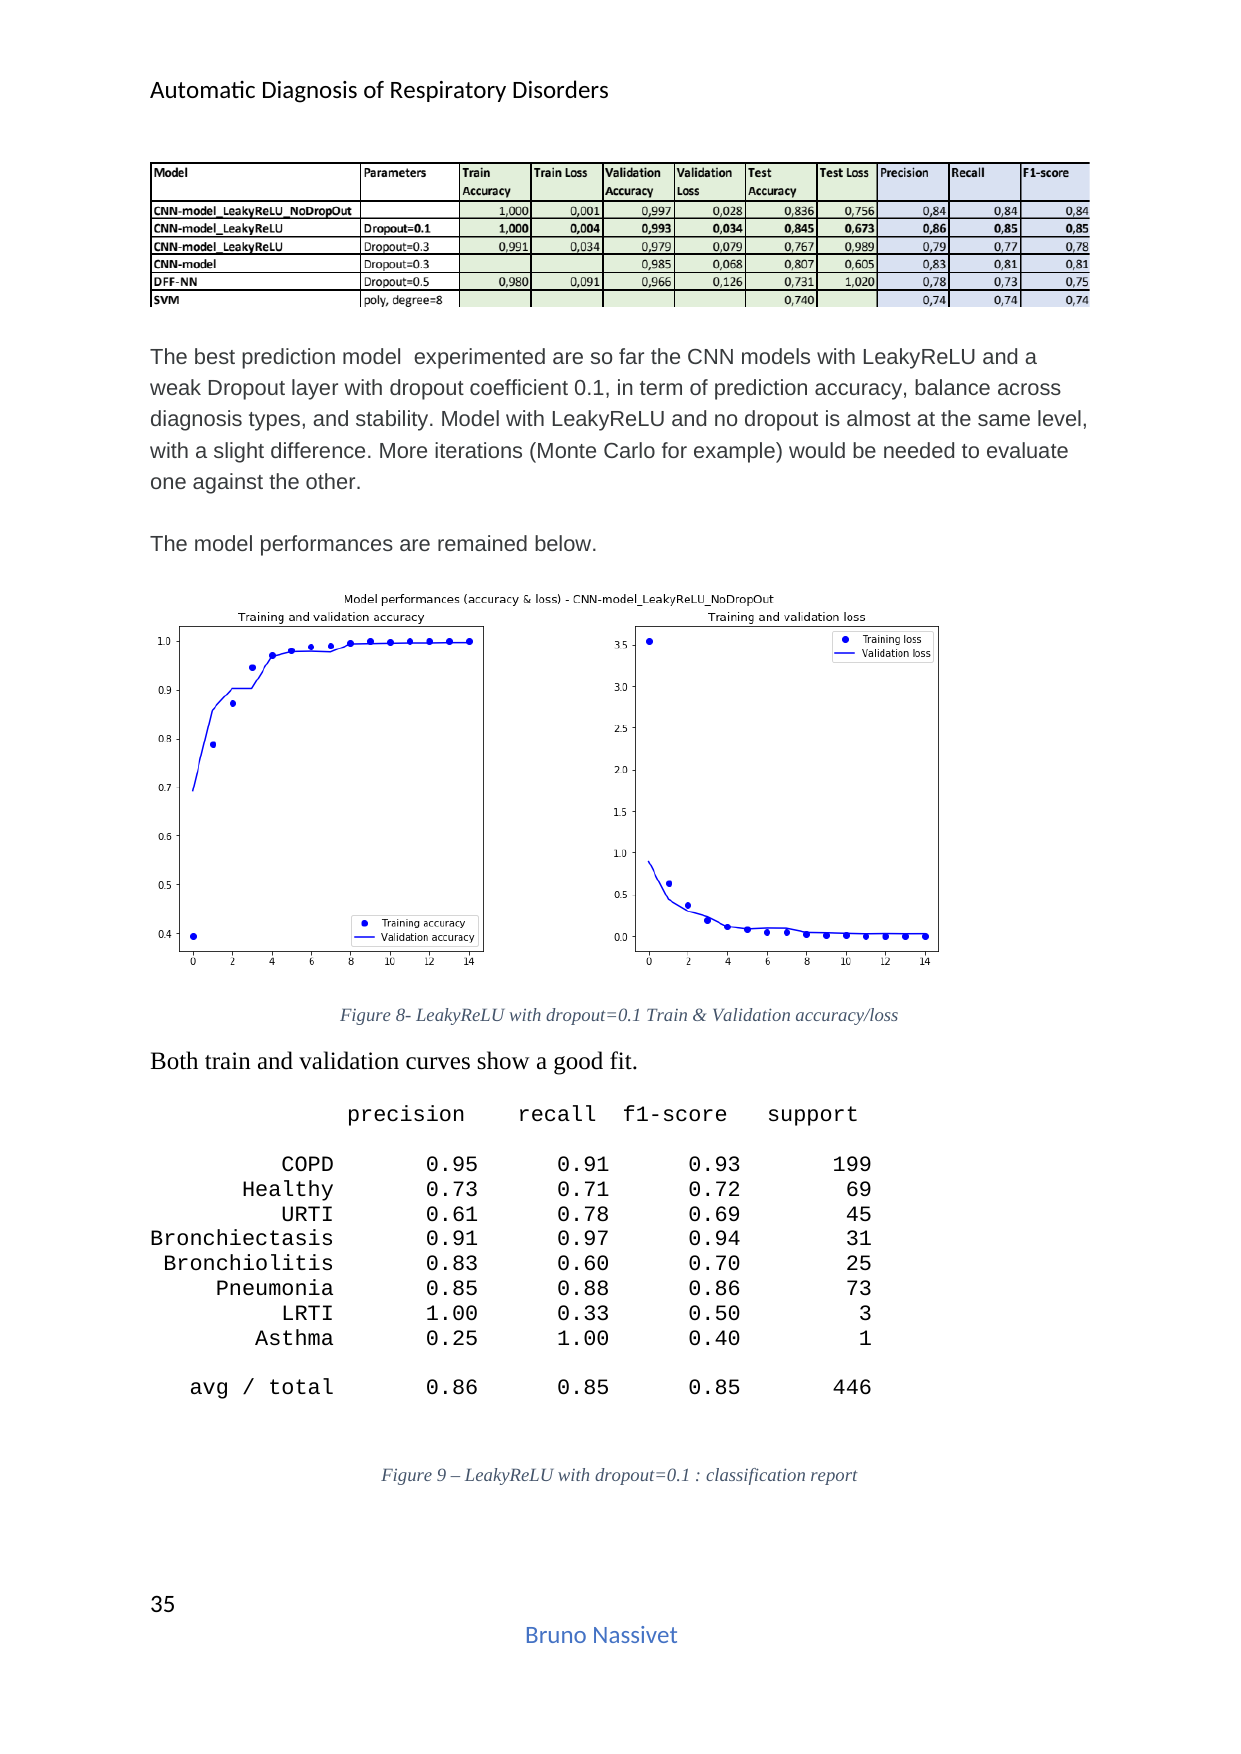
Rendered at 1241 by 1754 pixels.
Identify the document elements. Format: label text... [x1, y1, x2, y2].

text URTI 0.61 0.78 0.69 45 [150, 1203, 1090, 1228]
picture [150, 587, 948, 973]
text The best prediction model experimented are so far the CNN models with LeakyReLU and a weak Dropout layer with dropout coefficient 0.1, in term of prediction accuracy, balance across diagnosis types, and stability. Model with LeakyReLU and no dropout is almost at the same level, with a slight difference. More iterations (Monte Carlo for example) would be needed to evaluate one against the other. [150, 338, 1090, 494]
text Figure 9 – LeakyReLU with dropout=0.1 : classification report [150, 1464, 1090, 1485]
text Both train and validation curves show a good fit. [150, 1046, 1090, 1075]
text Pneumonia 0.85 0.88 0.86 73 [150, 1277, 1090, 1302]
text avg / total 0.86 0.85 0.85 446 [150, 1376, 1090, 1401]
text Bronchiolitis 0.83 0.60 0.70 25 [150, 1252, 1090, 1277]
text Bronchiectasis 0.91 0.97 0.94 31 [150, 1228, 1090, 1252]
text Healthy 0.73 0.71 0.72 69 [150, 1178, 1090, 1203]
text precision recall f1-score support [150, 1104, 1090, 1128]
text The model performances are remained below. [150, 525, 1090, 556]
text LRTI 1.00 0.33 0.50 3 [150, 1302, 1090, 1327]
text COPD 0.95 0.91 0.93 199 [150, 1153, 1090, 1178]
text Asthma 0.25 1.00 0.40 1 [150, 1327, 1090, 1352]
text Figure 8- LeakyReLU with dropout=0.1 Train & Validation accuracy/loss [150, 1004, 1090, 1025]
